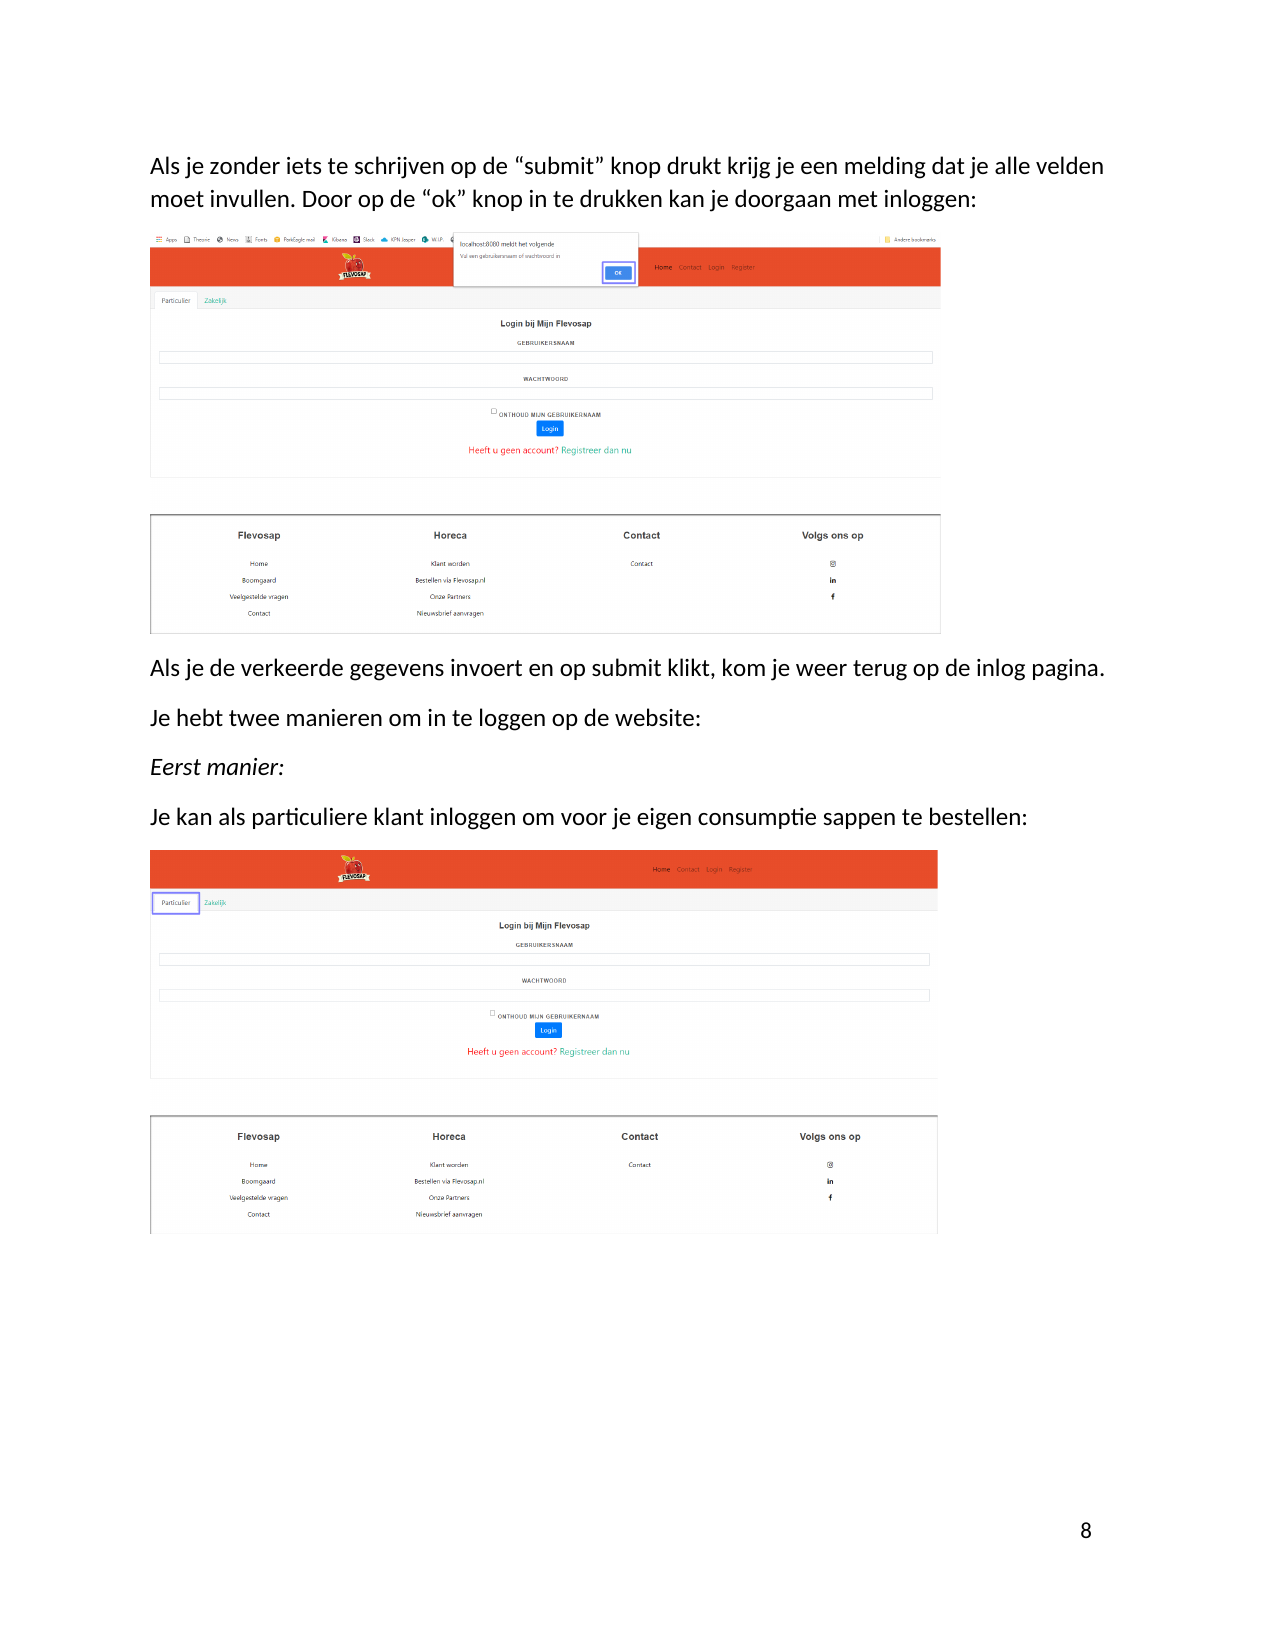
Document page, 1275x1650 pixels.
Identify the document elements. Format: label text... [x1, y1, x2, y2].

picture [150, 850, 938, 1234]
text Je hebt twee manieren om in te loggen op de website: [150, 702, 1125, 732]
picture [150, 232, 941, 634]
text Als je zonder iets te schrijven op de “submit” knop drukt krijg je een melding dat je alle velden moet invullen. Door op de “ok” knop in te drukken kan je doorgaan met inloggen: [150, 150, 1125, 213]
text Eerst manier: [150, 751, 1125, 782]
text Als je de verkeerde gegevens invoert en op submit klikt, kom je weer terug op de inlog pagina. [150, 652, 1125, 683]
text Je kan als particuliere klant inloggen om voor je eigen consumptie sappen te bestellen: [150, 801, 1125, 831]
